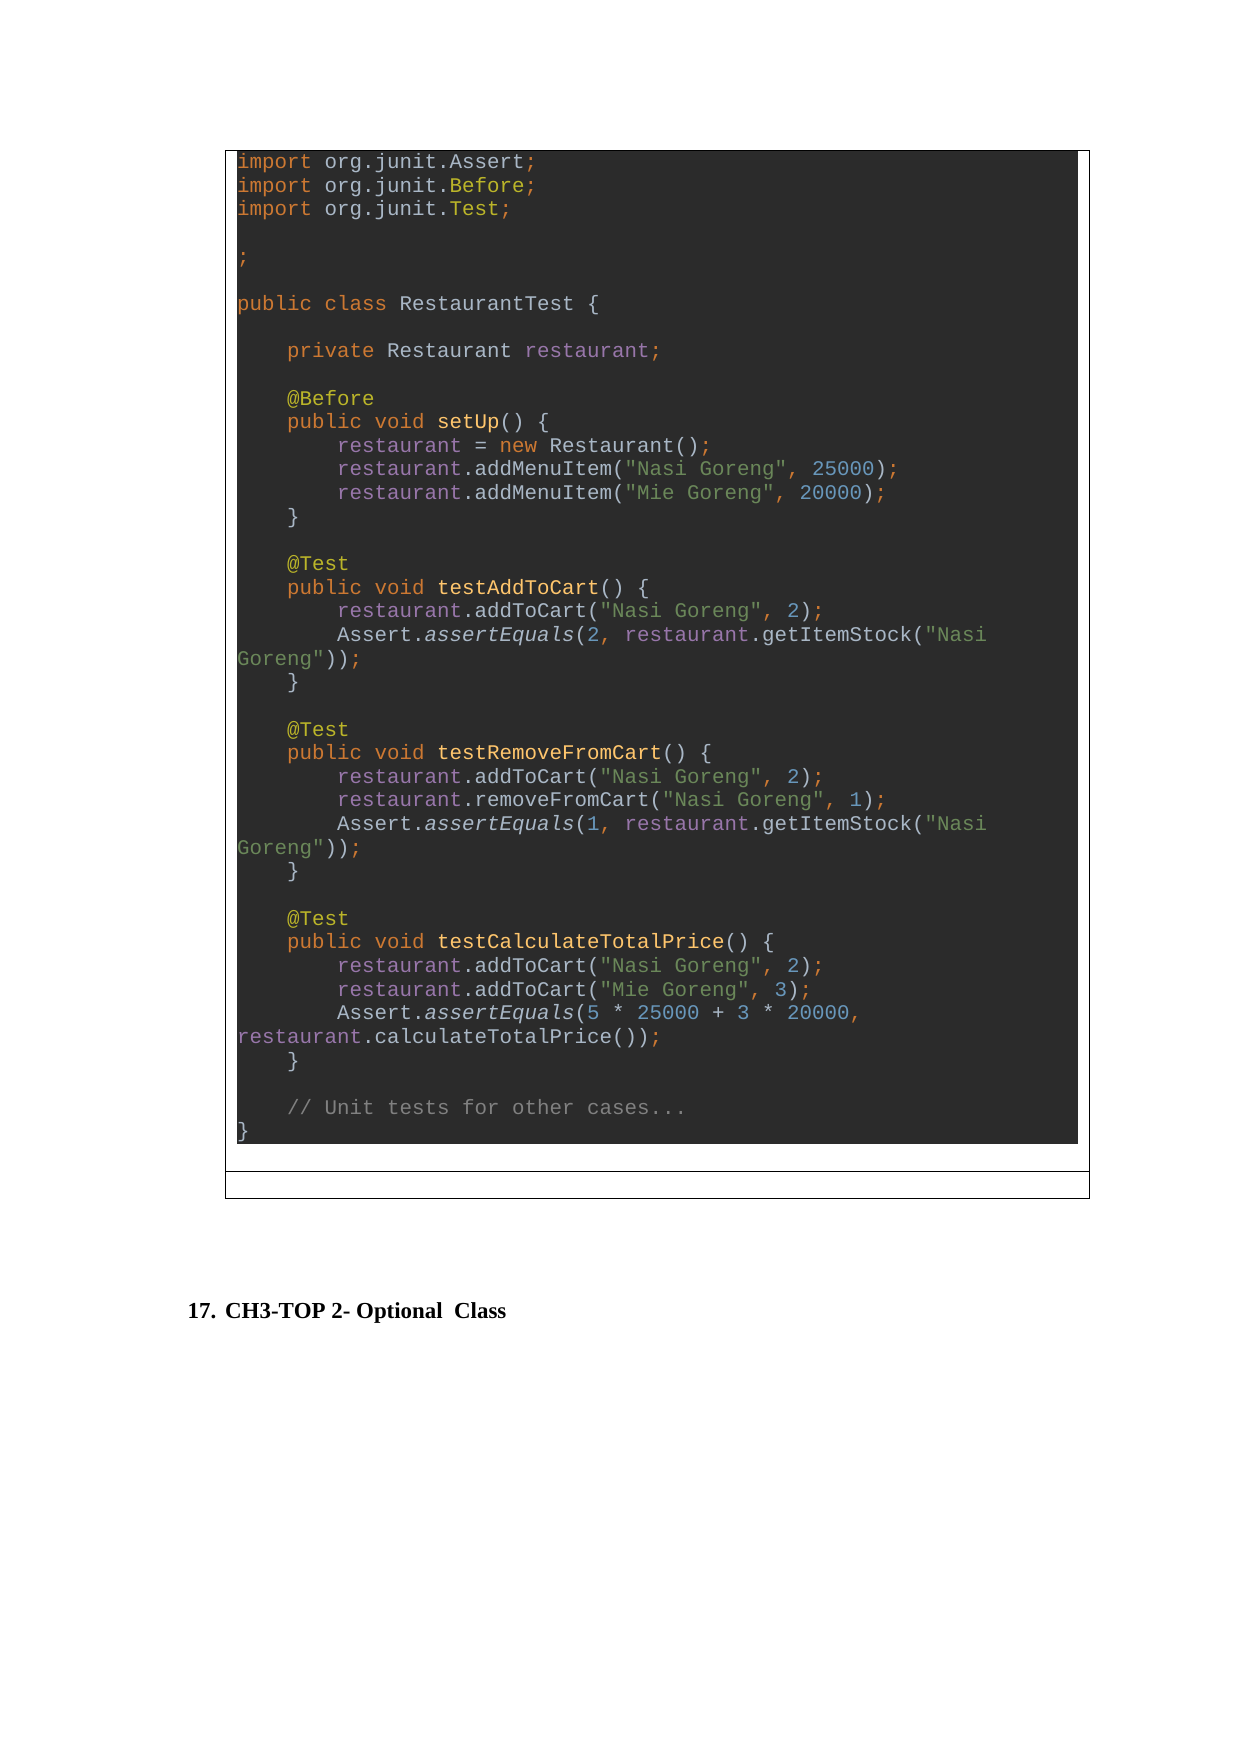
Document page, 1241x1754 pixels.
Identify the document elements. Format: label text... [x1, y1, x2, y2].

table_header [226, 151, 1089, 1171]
subtitle CH3-TOP 2- Optional Class [187, 1297, 1090, 1324]
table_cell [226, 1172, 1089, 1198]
